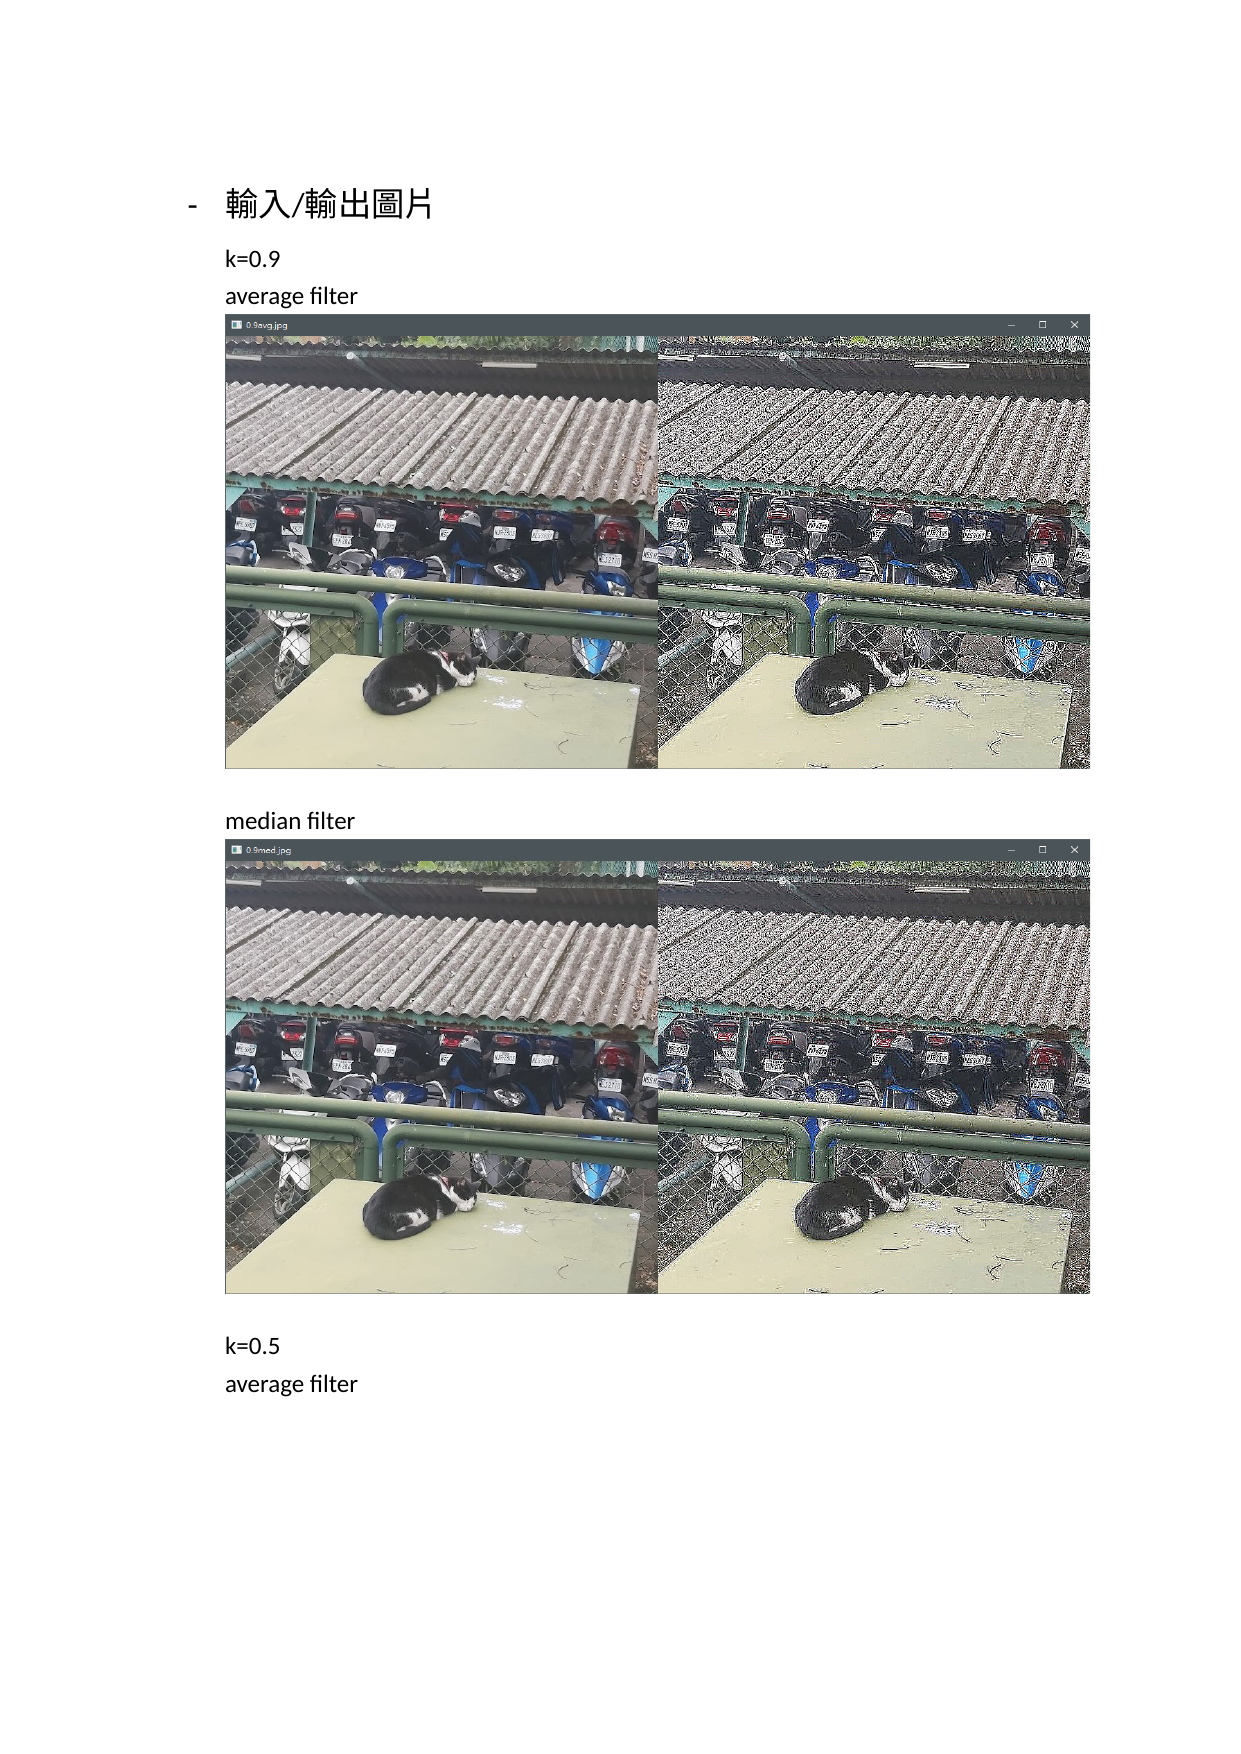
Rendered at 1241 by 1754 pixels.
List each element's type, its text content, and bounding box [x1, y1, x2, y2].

picture [225, 839, 1091, 1294]
list median filter [225, 802, 1053, 839]
list k=0.9 [225, 239, 1053, 277]
list 輸入/輸出圖片 [187, 164, 1053, 239]
list k=0.5 [225, 1327, 1053, 1364]
list average filter [225, 277, 1053, 314]
list average filter [225, 1364, 1053, 1402]
picture [225, 314, 1091, 769]
